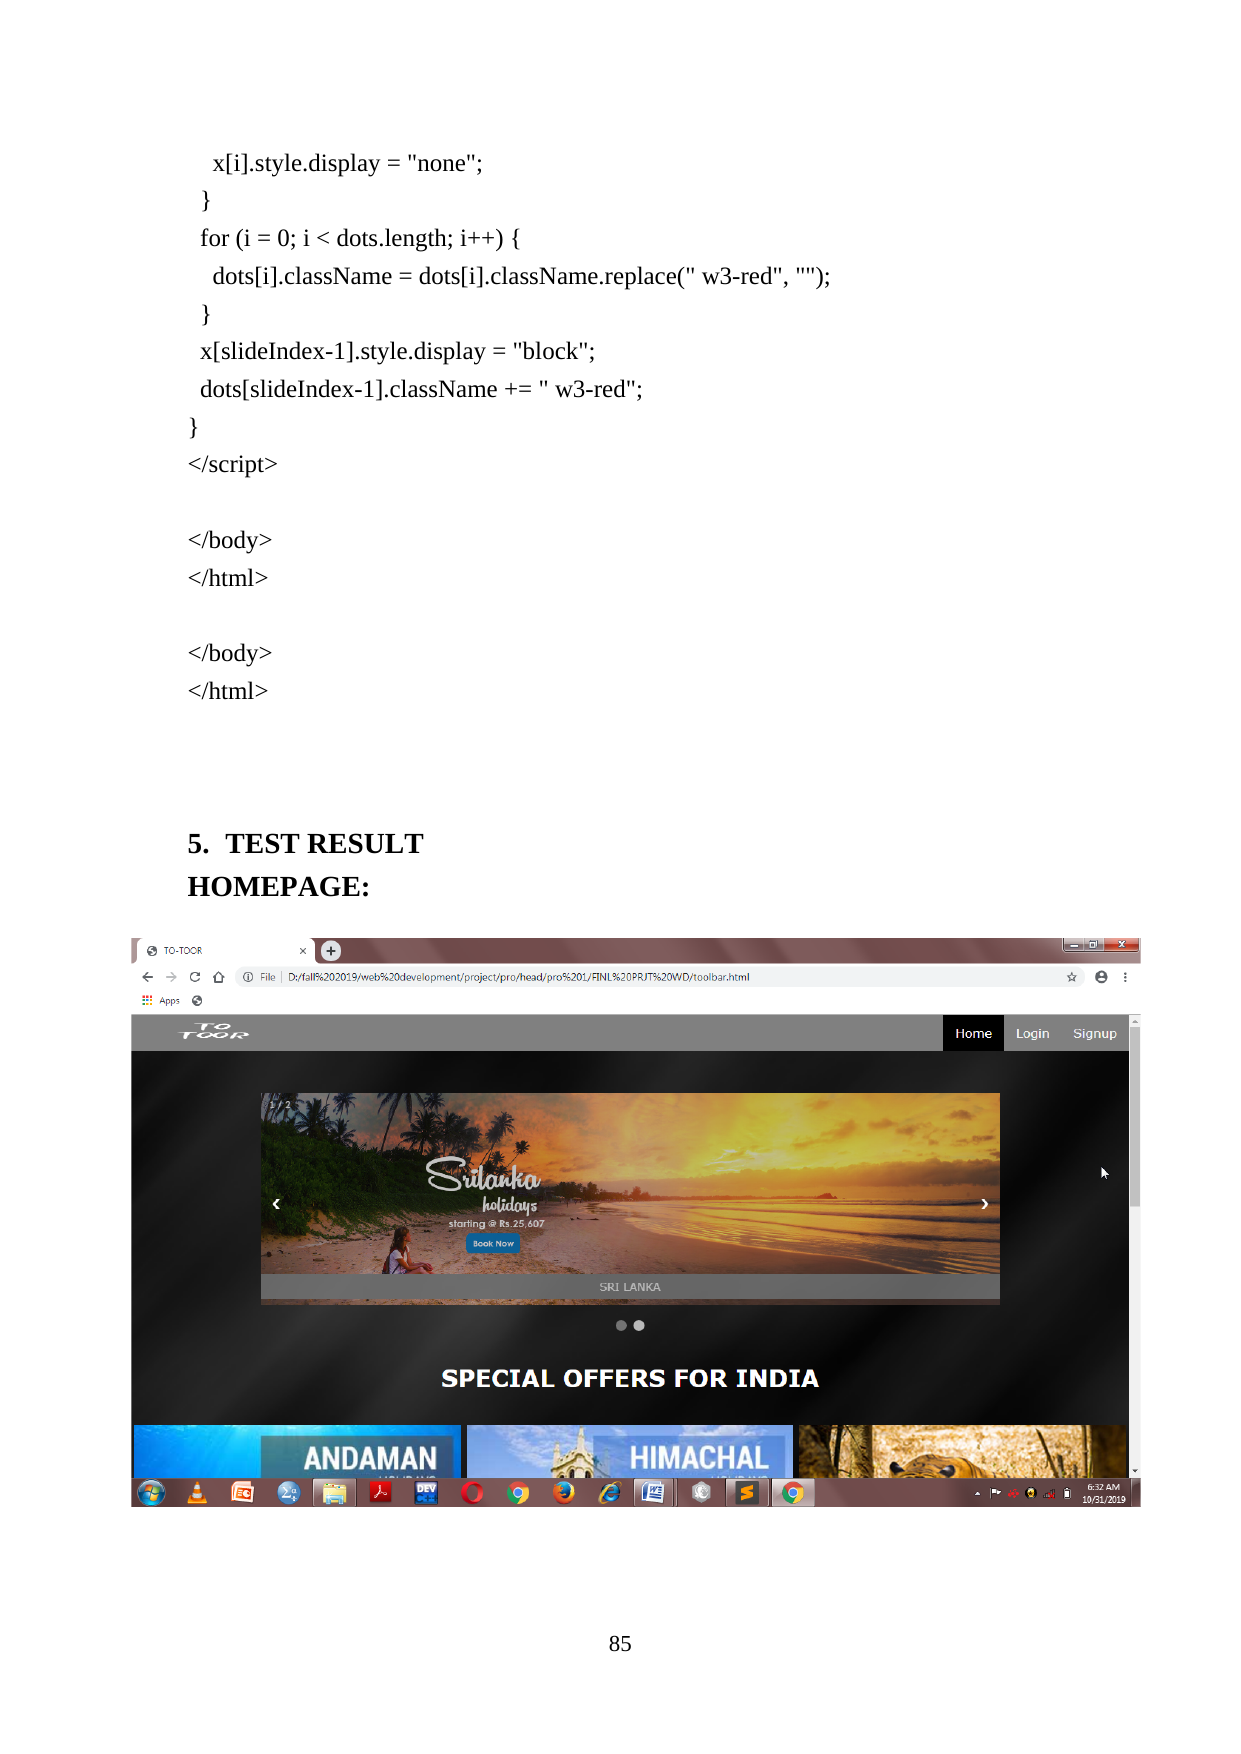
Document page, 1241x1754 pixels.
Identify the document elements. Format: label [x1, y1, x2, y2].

picture [131, 938, 1141, 1507]
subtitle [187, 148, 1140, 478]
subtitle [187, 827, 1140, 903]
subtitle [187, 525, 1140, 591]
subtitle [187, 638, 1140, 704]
